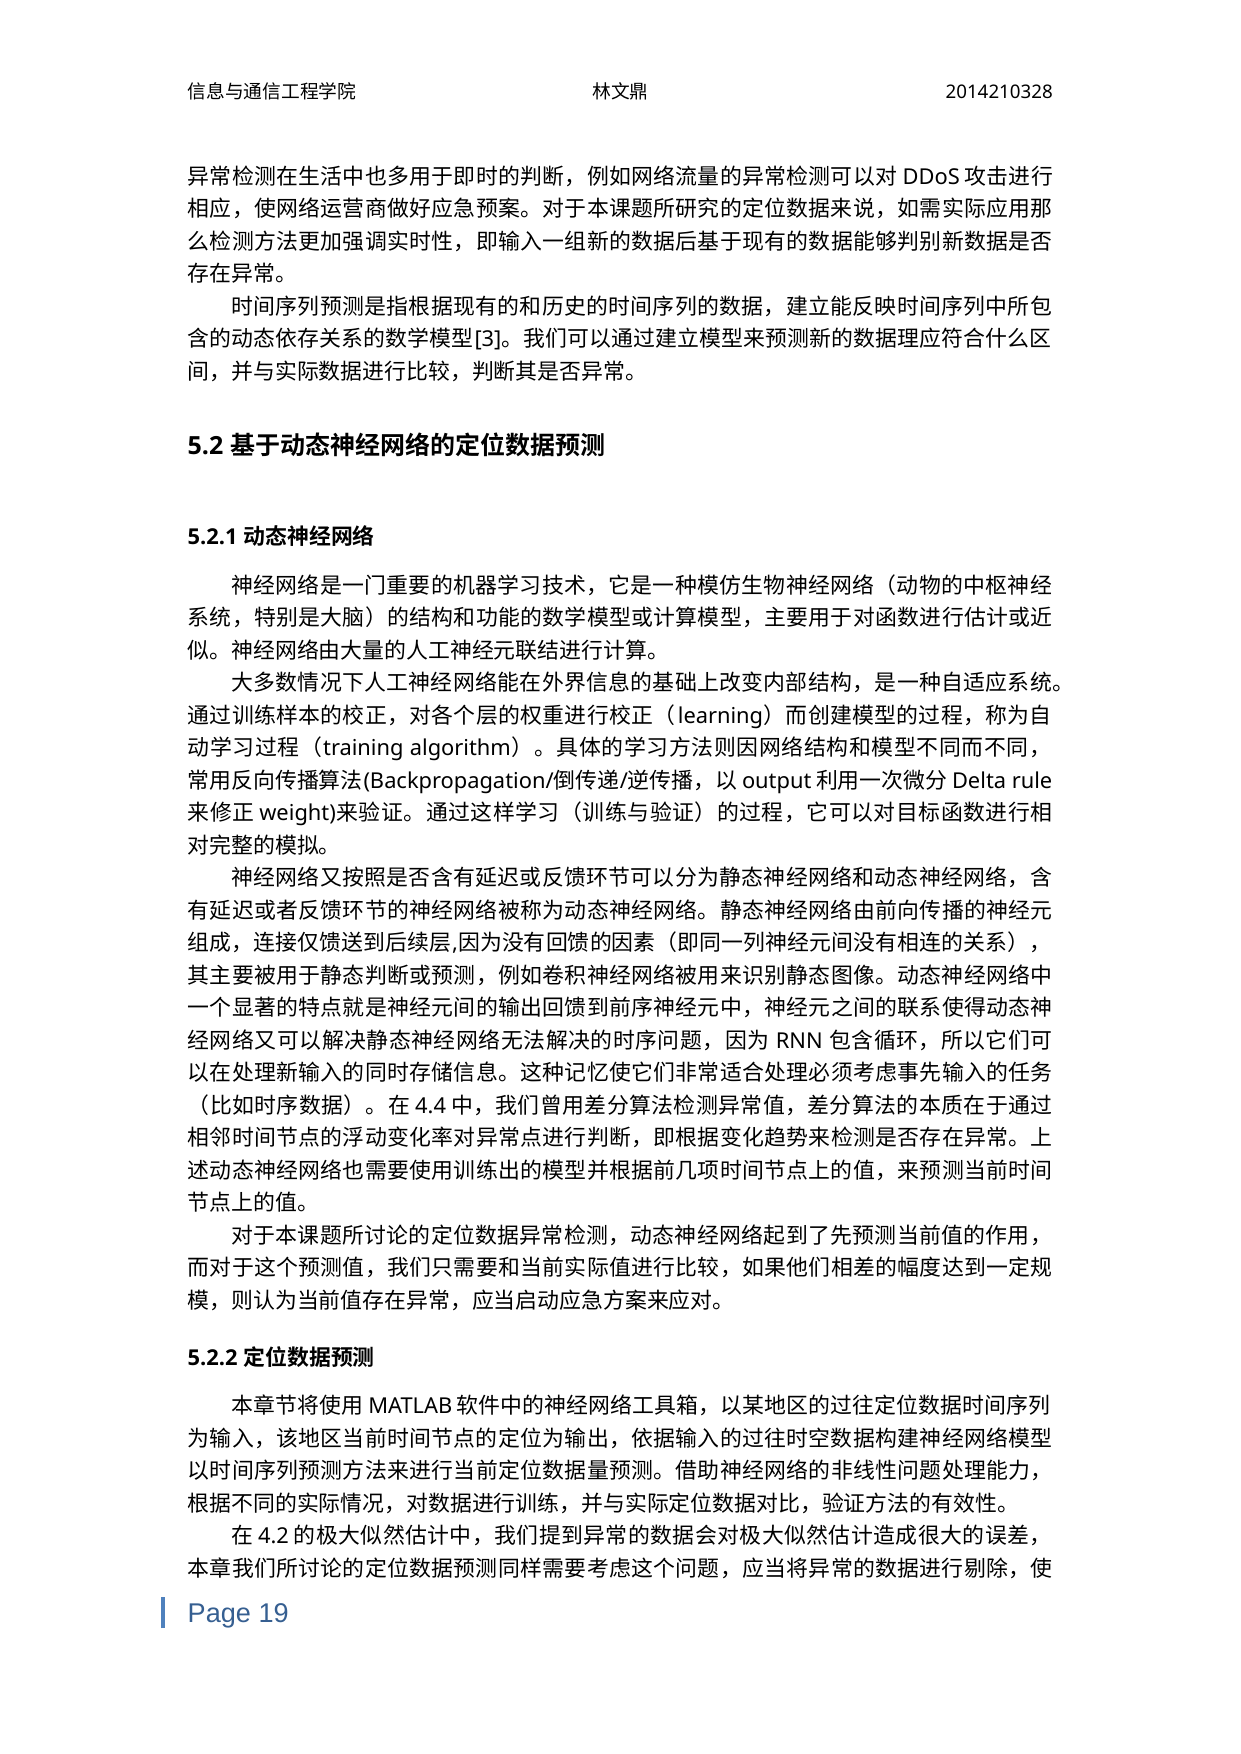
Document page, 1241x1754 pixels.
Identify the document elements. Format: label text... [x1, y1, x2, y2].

subtitle 5.2.2 定位数据预测 [187, 1340, 1053, 1372]
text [187, 1518, 1053, 1583]
text 本章节将使用MATLAB软件中的神经网络工具箱，以某地区的过往定位数据时间序列为输入，该地区当前时间节点的定位为输出，依据输入的过往时空数据构建神经网络模型，以时间序列预测方法来进行当前定位数据量预测。借助神经网络的非线性问题处理能力，根据不同的实际情况，对数据进行训练，并与实际定位数据对比，验证方法的有效性。 [187, 1388, 1053, 1518]
subtitle 5.2.1 动态神经网络 [187, 519, 1053, 551]
text 神经网络是一门重要的机器学习技术，它是一种模仿生物神经网络（动物的中枢神经系统，特别是大脑）的结构和功能的数学模型或计算模型，主要用于对函数进行估计或近似。神经网络由大量的人工神经元联结进行计算。 [187, 567, 1053, 665]
text 大多数情况下人工神经网络能在外界信息的基础上改变内部结构，是一种自适应系统。通过训练样本的校正，对各个层的权重进行校正（learning）而创建模型的过程，称为自动学习过程（training algorithm）。具体的学习方法则因网络结构和模型不同而不同，常用反向传播算法(Backpropagation/倒传递/逆传播，以output利用一次微分Delta rule来修正weight)来验证。通过这样学习（训练与验证）的过程，它可以对目标函数进行相对完整的模拟。 [187, 665, 1053, 860]
text 5.2 基于动态神经网络的定位数据预测 [187, 411, 1053, 476]
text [187, 158, 1053, 288]
text 神经网络又按照是否含有延迟或反馈环节可以分为静态神经网络和动态神经网络，含有延迟或者反馈环节的神经网络被称为动态神经网络。静态神经网络由前向传播的神经元组成，连接仅馈送到后续层,因为没有回馈的因素（即同一列神经元间没有相连的关系），其主要被用于静态判断或预测，例如卷积神经网络被用来识别静态图像。动态神经网络中一个显著的特点就是神经元间的输出回馈到前序神经元中，神经元之间的联系使得动态神经网络又可以解决静态神经网络无法解决的时序问题，因为 RNN 包含循环，所以它们可以在处理新输入的同时存储信息。这种记忆使它们非常适合处理必须考虑事先输入的任务（比如时序数据）。在4.4中，我们曾用差分算法检测异常值，差分算法的本质在于通过相邻时间节点的浮动变化率对异常点进行判断，即根据变化趋势来检测是否存在异常。上述动态神经网络也需要使用训练出的模型并根据前几项时间节点上的值，来预测当前时间节点上的值。 [187, 860, 1053, 1217]
text 对于本课题所讨论的定位数据异常检测，动态神经网络起到了先预测当前值的作用，而对于这个预测值，我们只需要和当前实际值进行比较，如果他们相差的幅度达到一定规模，则认为当前值存在异常，应当启动应急方案来应对。 [187, 1217, 1053, 1315]
text 时间序列预测是指根据现有的和历史的时间序列的数据，建立能反映时间序列中所包含的动态依存关系的数学模型[3]。我们可以通过建立模型来预测新的数据理应符合什么区间，并与实际数据进行比较，判断其是否异常。 [187, 288, 1053, 386]
